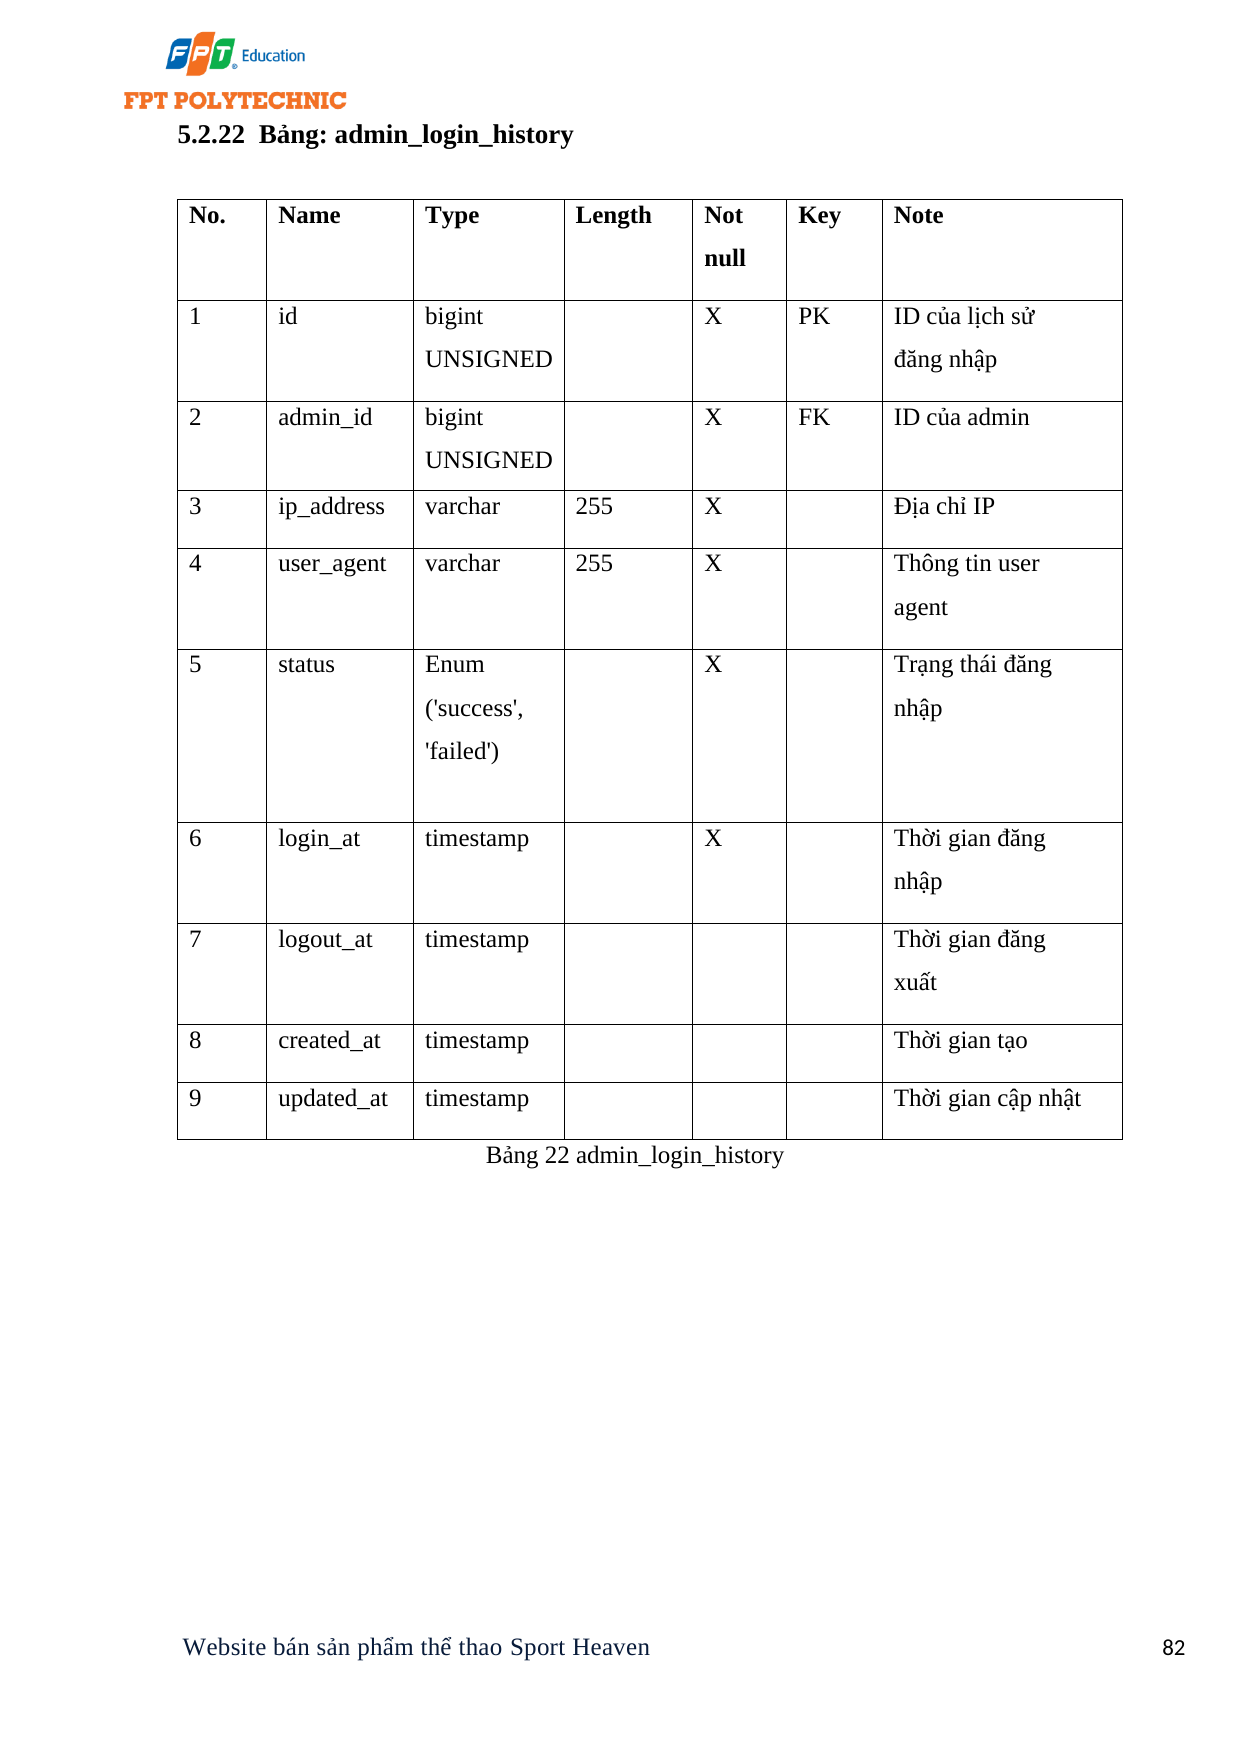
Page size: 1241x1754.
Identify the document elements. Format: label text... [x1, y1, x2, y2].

table_cell 6 [178, 823, 266, 923]
table_cell 5 [178, 650, 266, 822]
table_cell Thời gian đăng nhập [883, 823, 1122, 923]
table_cell 255 [565, 491, 692, 547]
table_cell 8 [178, 1025, 266, 1082]
table_cell [565, 1025, 692, 1082]
table_cell X [693, 491, 786, 547]
table_cell [787, 1083, 882, 1139]
table_cell [565, 924, 692, 1024]
table_cell Thời gian tạo [883, 1025, 1122, 1082]
table_cell [565, 650, 692, 822]
table_header Key [787, 200, 882, 300]
table_cell varchar [414, 491, 564, 547]
table_header Length [565, 200, 692, 300]
subtitle Bảng: admin_login_history [177, 118, 1092, 149]
table_cell [693, 1083, 786, 1139]
table_header Name [267, 200, 413, 300]
table_cell timestamp [414, 924, 564, 1024]
table_cell [787, 823, 882, 923]
table_cell Thời gian cập nhật [883, 1083, 1122, 1139]
table_cell bigint UNSIGNED [414, 301, 564, 401]
table_cell X [693, 402, 786, 490]
table_cell 9 [178, 1083, 266, 1139]
table_cell [693, 1025, 786, 1082]
table_cell 1 [178, 301, 266, 401]
table_cell [565, 1083, 692, 1139]
table_cell bigint UNSIGNED [414, 402, 564, 490]
table_cell [693, 924, 786, 1024]
table_cell Địa chỉ IP [883, 491, 1122, 547]
table_cell Thông tin user agent [883, 549, 1122, 648]
table_cell [787, 1025, 882, 1082]
table_cell FK [787, 402, 882, 490]
table_cell admin_id [267, 402, 413, 490]
table_cell Thời gian đăng xuất [883, 924, 1122, 1024]
table_cell [565, 402, 692, 490]
table_cell [787, 924, 882, 1024]
table_cell 3 [178, 491, 266, 547]
table_cell 7 [178, 924, 266, 1024]
table_cell [787, 549, 882, 648]
table_cell login_at [267, 823, 413, 923]
table_cell 4 [178, 549, 266, 648]
table_cell varchar [414, 549, 564, 648]
table_cell X [693, 823, 786, 923]
table_cell X [693, 301, 786, 401]
table_cell PK [787, 301, 882, 401]
table_cell id [267, 301, 413, 401]
table_cell [565, 823, 692, 923]
table_header No. [178, 200, 266, 300]
table_header Not null [693, 200, 786, 300]
table_cell ID của admin [883, 402, 1122, 490]
table_cell created_at [267, 1025, 413, 1082]
picture [116, 24, 354, 116]
table_header Type [414, 200, 564, 300]
table_cell 2 [178, 402, 266, 490]
table_cell X [693, 549, 786, 648]
table_header Note [883, 200, 1122, 300]
table_cell timestamp [414, 823, 564, 923]
table_cell logout_at [267, 924, 413, 1024]
table_cell ip_address [267, 491, 413, 547]
text Bảng 22 admin_login_history [177, 1140, 1092, 1169]
table_cell 255 [565, 549, 692, 648]
table_cell updated_at [267, 1083, 413, 1139]
table_cell [787, 491, 882, 547]
table_cell ID của lịch sử đăng nhập [883, 301, 1122, 401]
table_cell Enum ('success', 'failed') [414, 650, 564, 822]
table_cell timestamp [414, 1025, 564, 1082]
table_cell [565, 301, 692, 401]
table_cell [787, 650, 882, 822]
table_cell timestamp [414, 1083, 564, 1139]
table_cell X [693, 650, 786, 822]
table_cell Trạng thái đăng nhập [883, 650, 1122, 822]
table_cell user_agent [267, 549, 413, 648]
table_cell status [267, 650, 413, 822]
